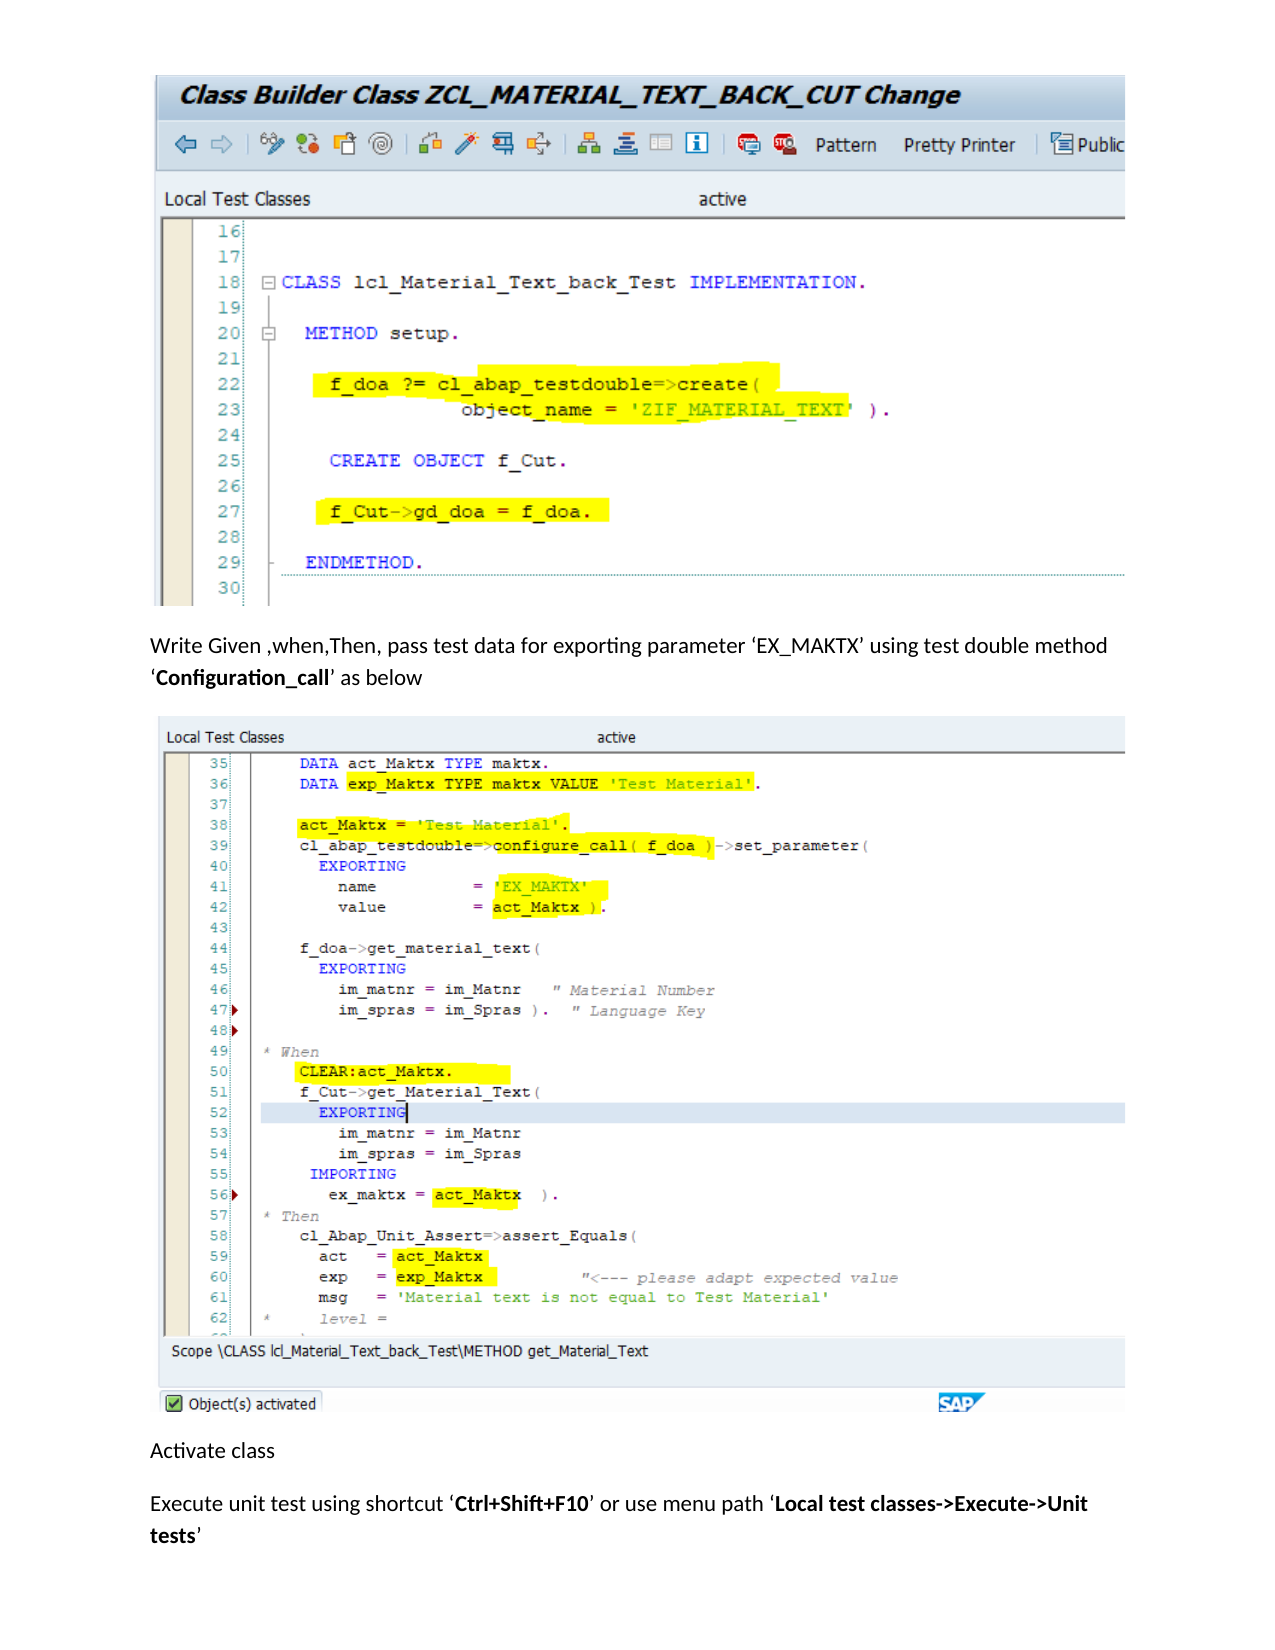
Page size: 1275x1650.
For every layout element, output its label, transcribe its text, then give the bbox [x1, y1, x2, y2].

picture [150, 75, 1125, 606]
text Execute unit test using shortcut ‘Ctrl+Shift+F10’ or use menu path ‘Local test classes->Execute->Unit tests’ [150, 1489, 1125, 1550]
text Activate class [150, 1436, 1125, 1464]
picture [150, 716, 1125, 1412]
text Write Given ,when,Then, pass test data for exporting parameter ‘EX_MAKTX’ using test double method ‘Configuration_call’ as below [150, 631, 1125, 691]
